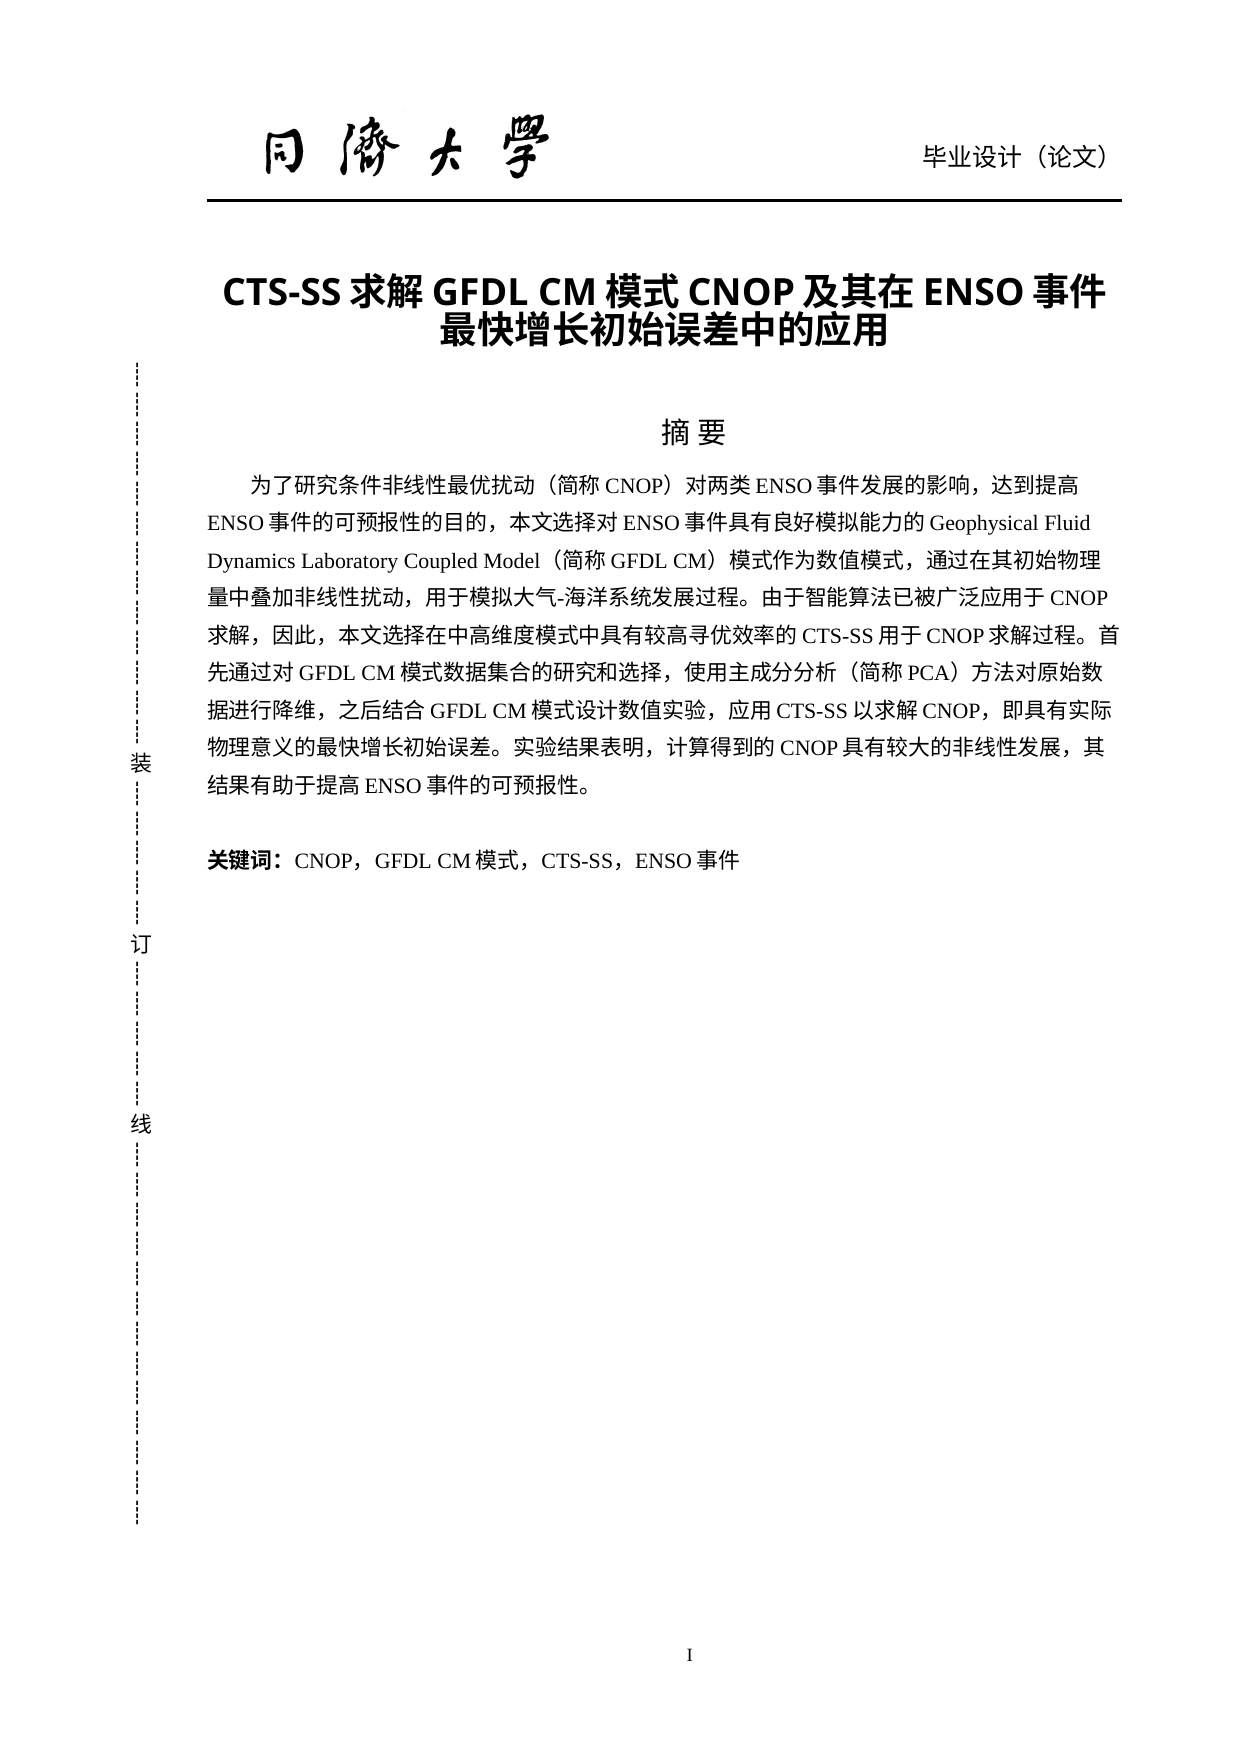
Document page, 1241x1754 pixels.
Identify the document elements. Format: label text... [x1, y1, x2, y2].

text 摘 要 [207, 413, 1122, 451]
text CTS-SS求解GFDL CM模式CNOP及其在ENSO事件最快增长初始误差中的应用 [207, 276, 1122, 351]
picture [244, 106, 567, 185]
text 关键词：CNOP，GFDL CM模式，CTS-SS，ENSO事件 [207, 838, 1122, 876]
text 为了研究条件非线性最优扰动（简称CNOP）对两类ENSO事件发展的影响，达到提高ENSO事件的可预报性的目的，本文选择对ENSO事件具有良好模拟能力的Geophysical Fluid Dynamics Laboratory Coupled Model（简称GFDL CM）模式作为数值模式，通过在其初始物理量中叠加非线性扰动，用于模拟大气-海洋系统发展过程。由于智能算法已被广泛应用于CNOP求解，因此，本文选择在中高维度模式中具有较高寻优效率的CTS-SS用于CNOP求解过程。首先通过对GFDL CM模式数据集合的研究和选择，使用主成分分析（简称PCA）方法对原始数据进行降维，之后结合GFDL CM模式设计数值实验，应用CTS-SS以求解CNOP，即具有实际物理意义的最快增长初始误差。实验结果表明，计算得到的CNOP具有较大的非线性发展，其结果有助于提高ENSO事件的可预报性。 [207, 463, 1122, 801]
